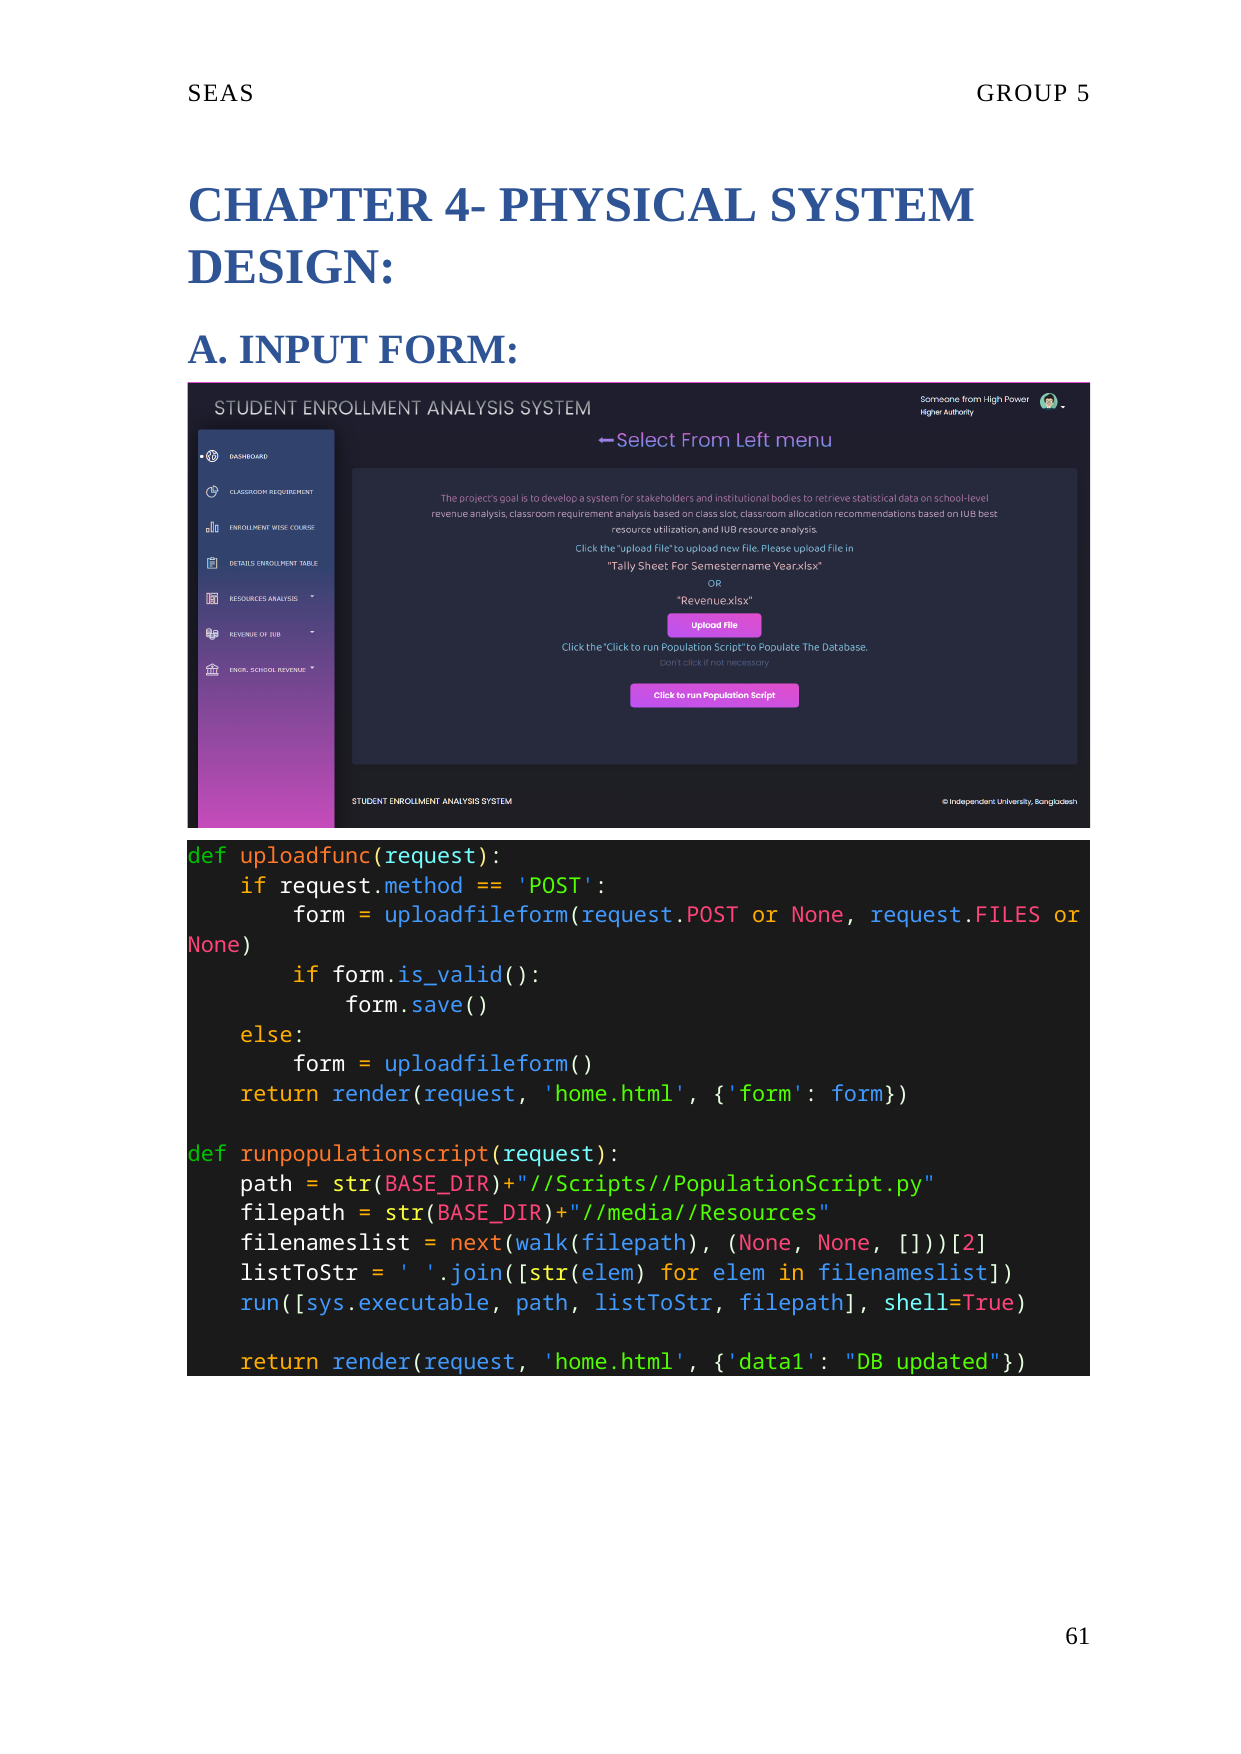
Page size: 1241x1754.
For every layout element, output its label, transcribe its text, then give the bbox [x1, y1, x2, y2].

picture [187, 382, 1091, 828]
text def uploadfunc(request): [187, 840, 1090, 869]
text else: [187, 1018, 1090, 1048]
text if request.method == 'POST': [187, 869, 1090, 899]
text run([sys.executable, path, listToStr, filepath], shell=True) [187, 1287, 1090, 1316]
text def runpopulationscript(request): [187, 1138, 1090, 1167]
subtitle A. INPUT FORM: [187, 324, 1090, 372]
text form = uploadfileform() [187, 1048, 1090, 1078]
text return render(request, 'home.html', {'form': form}) [187, 1078, 1090, 1108]
text path = str(BASE_DIR)+"//Scripts//PopulationScript.py" [187, 1167, 1090, 1197]
subtitle Chapter 4- PHYSICAL SYSTEM DESIGN: [187, 175, 1090, 294]
text form = uploadfileform(request.POST or None, request.FILES or None) [187, 899, 1090, 959]
text return render(request, 'home.html', {'data1': "DB updated"}) [187, 1346, 1090, 1376]
text filepath = str(BASE_DIR)+"//media//Resources" [187, 1197, 1090, 1227]
text form.save() [187, 989, 1090, 1018]
text if form.is_valid(): [187, 959, 1090, 989]
text filenameslist = next(walk(filepath), (None, None, []))[2] [187, 1227, 1090, 1257]
text listToStr = ' '.join([str(elem) for elem in filenameslist]) [187, 1257, 1090, 1287]
